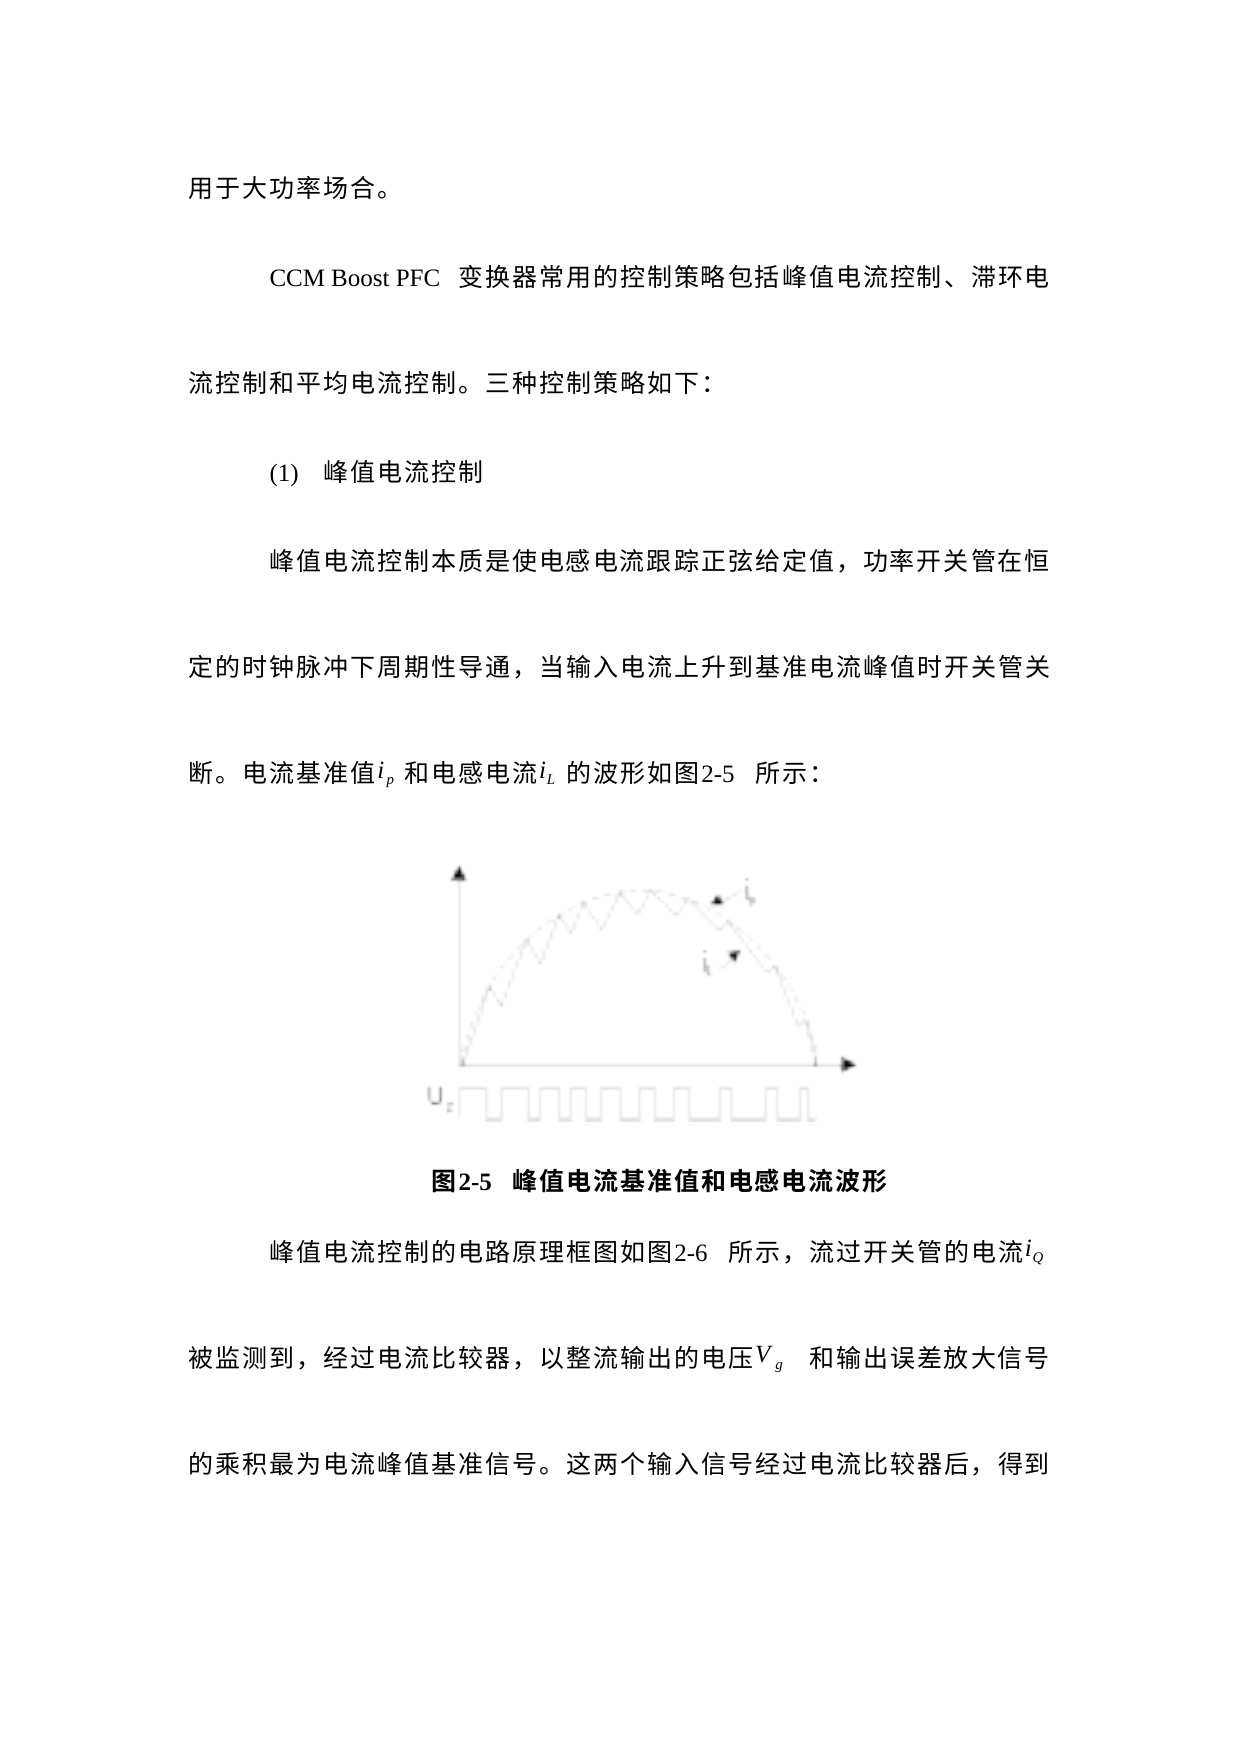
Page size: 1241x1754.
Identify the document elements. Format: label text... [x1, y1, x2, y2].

text CCM Boost PFC变换器常用的控制策略包括峰值电流控制、滞环电流控制和平均电流控制。三种控制策略如下： [188, 240, 1052, 417]
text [188, 1215, 1052, 1498]
text 峰值电流控制本质是使电感电流跟踪正弦给定值，功率开关管在恒定的时钟脉冲下周期性导通，当输入电流上升到基准电流峰值时开关管关断。电流基准值和电感电流的波形如图2-5所示： [188, 524, 1052, 807]
text 图2-5 峰值电流基准值和电感电流波形 [188, 1144, 1052, 1215]
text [188, 151, 1052, 222]
list 峰值电流控制 [242, 435, 1052, 506]
